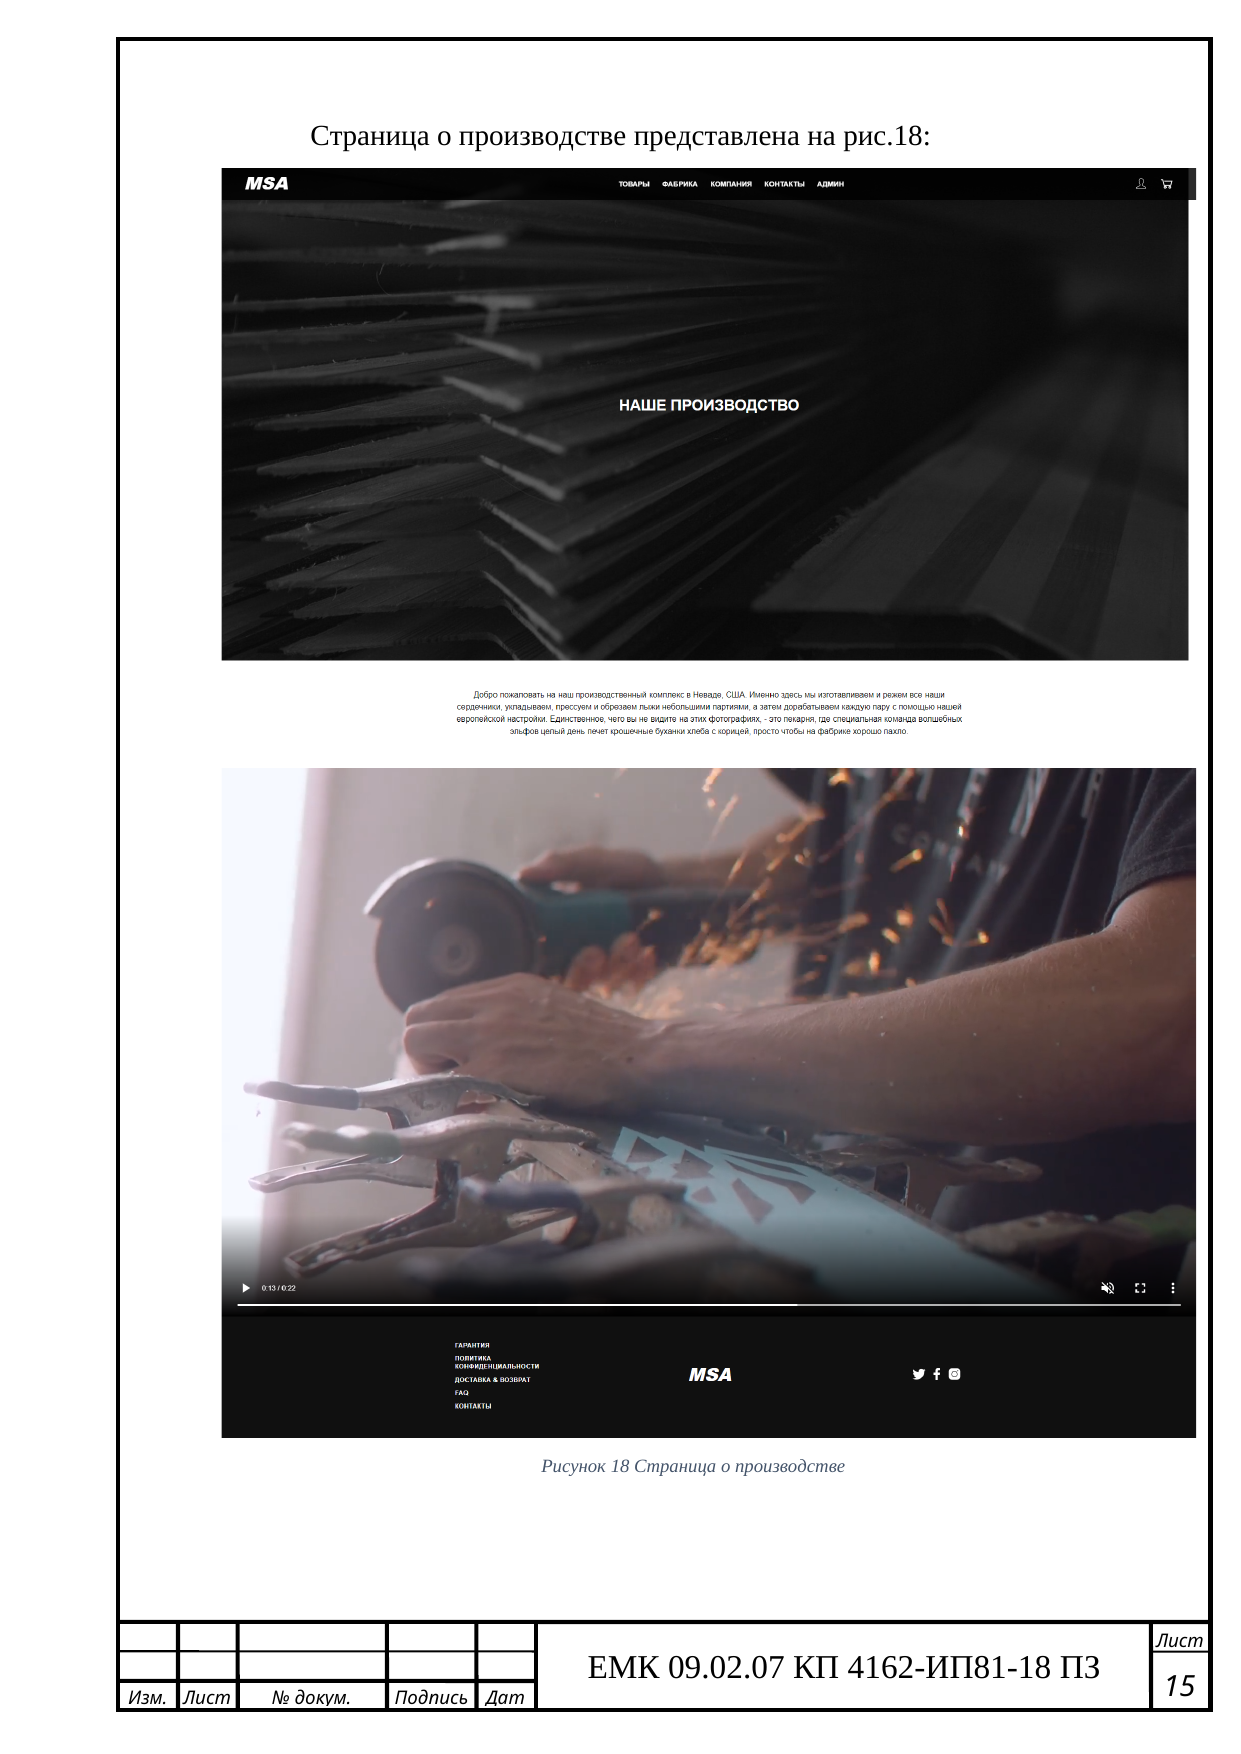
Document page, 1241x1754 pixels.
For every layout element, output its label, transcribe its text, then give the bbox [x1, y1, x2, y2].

picture [221, 168, 1197, 1438]
text Страница о производстве представлена на рис.18: [236, 118, 1181, 152]
text Рисунок 18 Страница о производстве [148, 1454, 1181, 1476]
